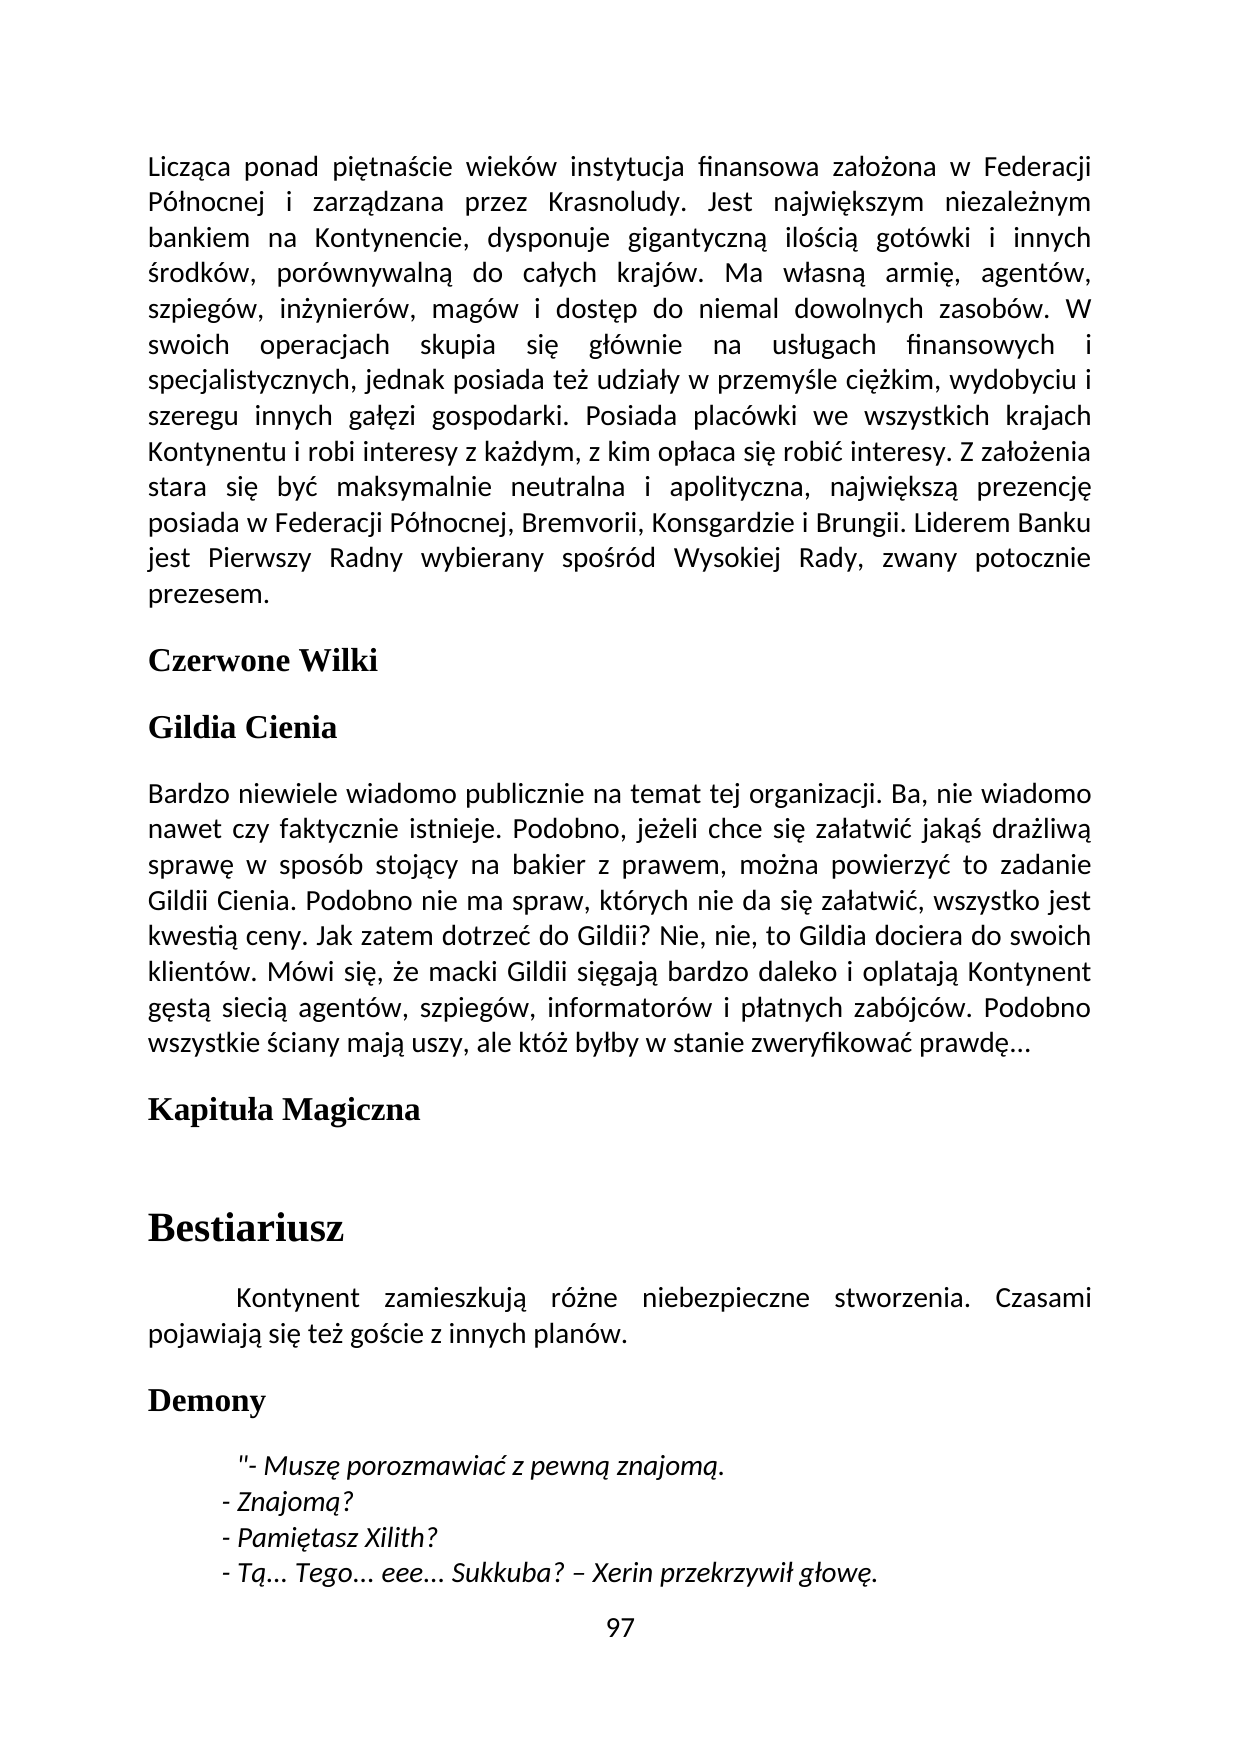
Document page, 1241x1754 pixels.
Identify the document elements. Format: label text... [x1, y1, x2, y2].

subtitle Bestiariusz [148, 1202, 1093, 1250]
text "- Muszę porozmawiać z pewną znajomą. [221, 1447, 1093, 1483]
text Bardzo niewiele wiadomo publicznie na temat tej organizacji. Ba, nie wiadomo nawet czy faktycznie istnieje. Podobno, jeżeli chce się załatwić jakąś drażliwą sprawę w sposób stojący na bakier z prawem, można powierzyć to zadanie Gildii Cienia. Podobno nie ma spraw, których nie da się załatwić, wszystko jest kwestią ceny. Jak zatem dotrzeć do Gildii? Nie, nie, to Gildia dociera do swoich klientów. Mówi się, że macki Gildii sięgają bardzo daleko i oplatają Kontynent gęstą siecią agentów, szpiegów, informatorów i płatnych zabójców. Podobno wszystkie ściany mają uszy, ale któż byłby w stanie zweryfikować prawdę... [148, 775, 1093, 1060]
text - Znajomą? [221, 1483, 1093, 1519]
subtitle Kapituła Magiczna [148, 1089, 1093, 1127]
text Kontynent zamieszkują różne niebezpieczne stworzenia. Czasami pojawiają się też goście z innych planów. [148, 1279, 1093, 1351]
subtitle Czerwone Wilki [148, 640, 1093, 678]
text - Pamiętasz Xilith? [221, 1519, 1093, 1554]
subtitle Gildia Cienia [148, 707, 1093, 746]
text - Tą... Tego... eee... Sukkuba? – Xerin przekrzywił głowę. [221, 1554, 1093, 1590]
text Licząca ponad piętnaście wieków instytucja finansowa założona w Federacji Północnej i zarządzana przez Krasnoludy. Jest największym niezależnym bankiem na Kontynencie, dysponuje gigantyczną ilością gotówki i innych środków, porównywalną do całych krajów. Ma własną armię, agentów, szpiegów, inżynierów, magów i dostęp do niemal dowolnych zasobów. W swoich operacjach skupia się głównie na usługach finansowych i specjalistycznych, jednak posiada też udziały w przemyśle ciężkim, wydobyciu i szeregu innych gałęzi gospodarki. Posiada placówki we wszystkich krajach Kontynentu i robi interesy z każdym, z kim opłaca się robić interesy. Z założenia stara się być maksymalnie neutralna i apolityczna, największą prezencję posiada w Federacji Północnej, Bremvorii, Konsgardzie i Brungii. Liderem Banku jest Pierwszy Radny wybierany spośród Wysokiej Rady, zwany potocznie prezesem. [148, 148, 1093, 611]
subtitle Demony [148, 1380, 1093, 1418]
